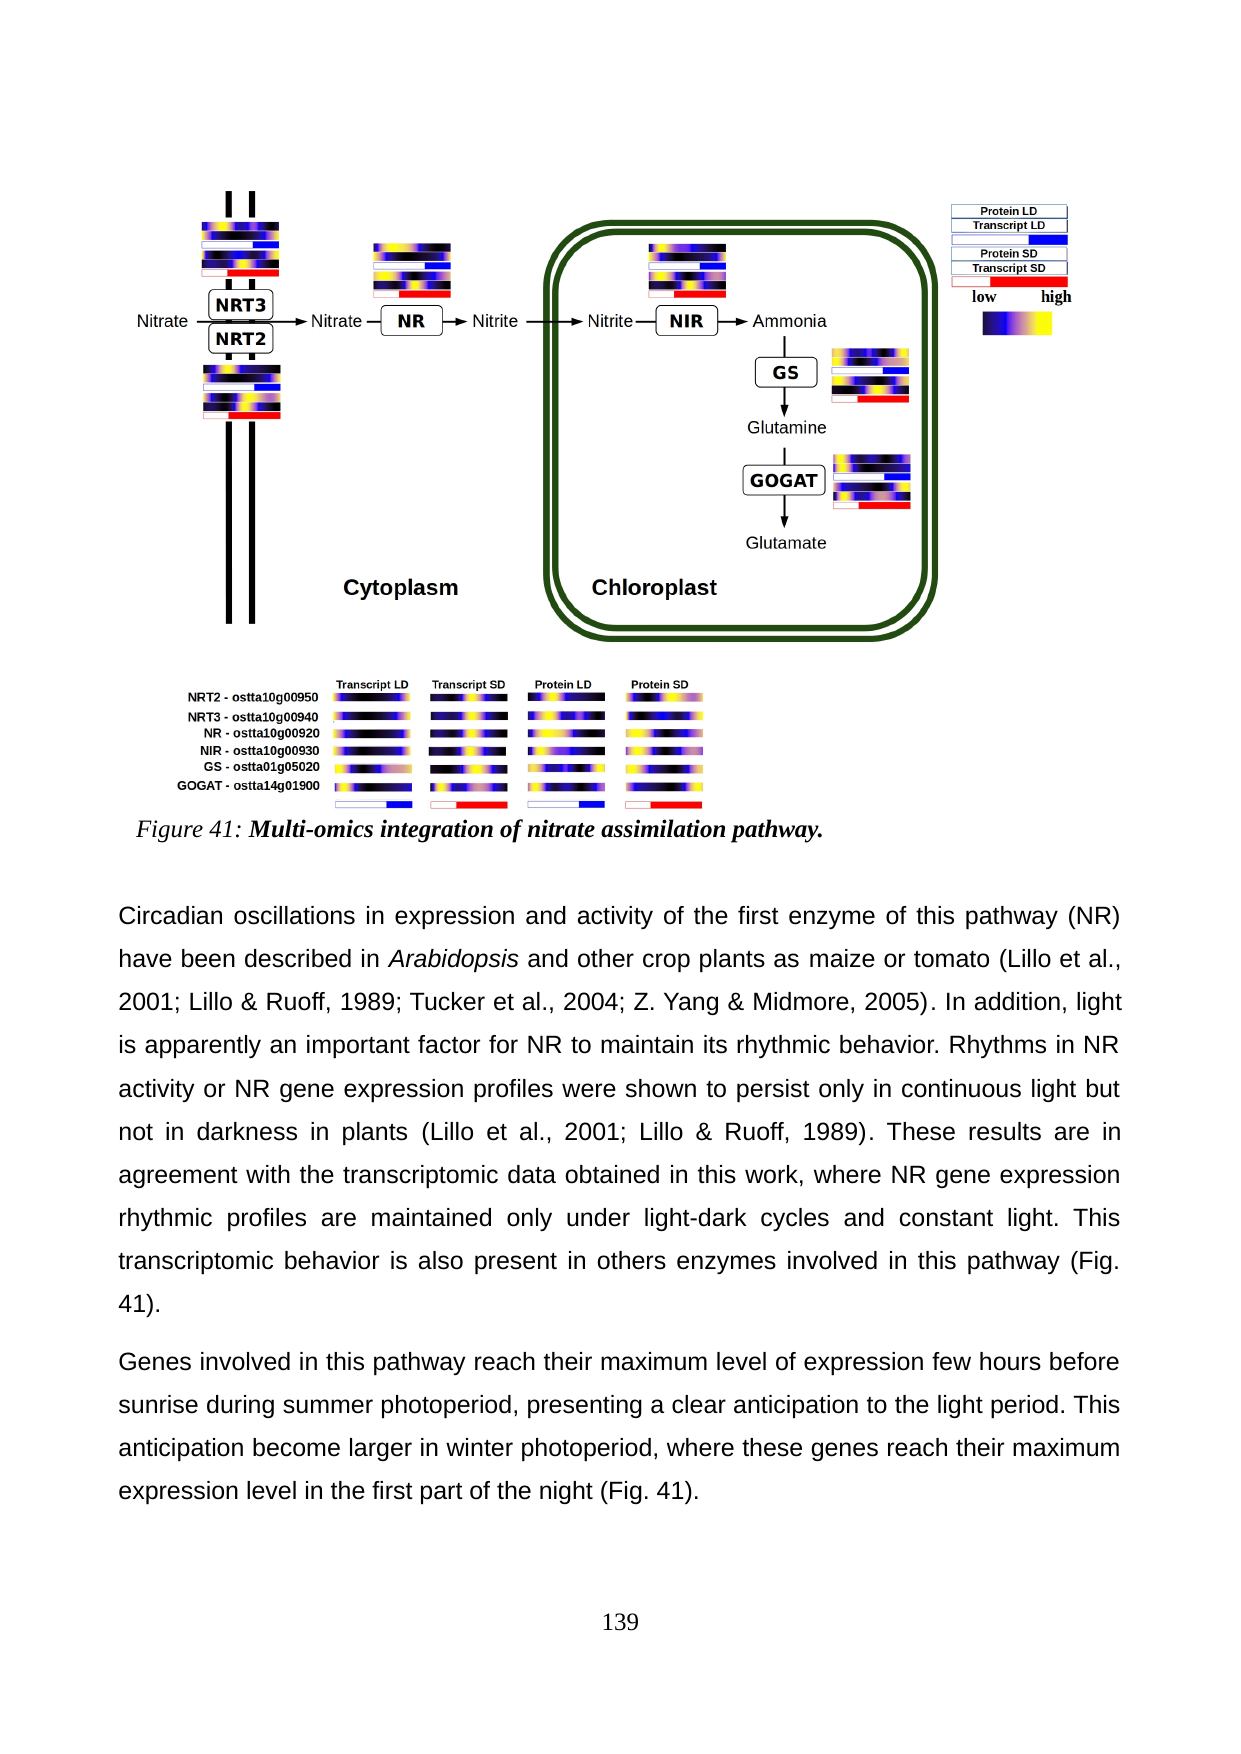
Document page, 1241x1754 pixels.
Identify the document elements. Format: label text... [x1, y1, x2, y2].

picture [135, 191, 1074, 814]
text Genes involved in this pathway reach their maximum level of expression few hours before sunrise during summer photoperiod, presenting a clear anticipation to the light period. This anticipation become larger in winter photoperiod, where these genes reach their maximum expression level in the first part of the night (Fig. 41). [118, 1347, 1122, 1505]
